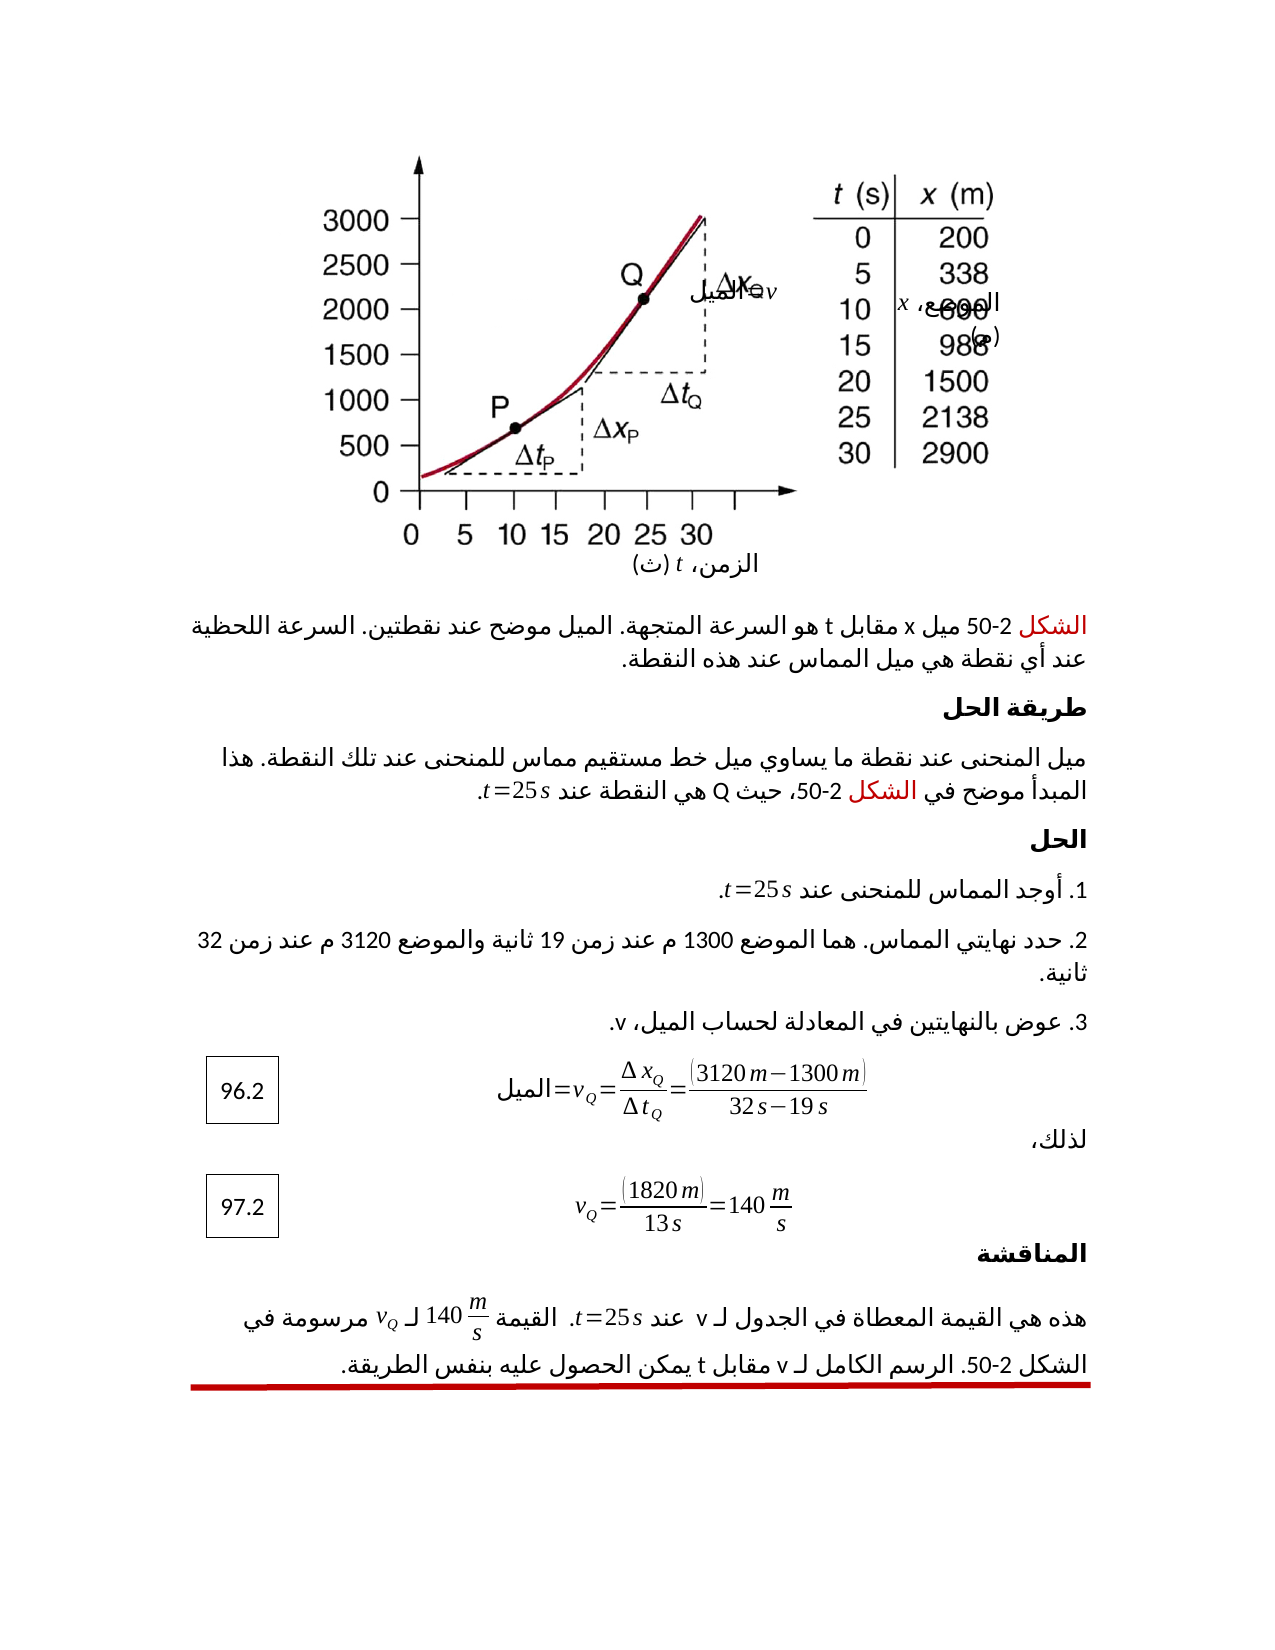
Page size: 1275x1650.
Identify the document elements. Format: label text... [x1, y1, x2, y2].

table_header ‎2.96 [207, 1057, 278, 1123]
text لذلك، [187, 1124, 1087, 1155]
text 1. أوجد المماس للمنحنى عند . [187, 874, 1087, 905]
table_header [279, 1174, 1087, 1237]
text طريقة الحل [187, 692, 1087, 723]
text الشكل 2-50 ميل x مقابل t هو السرعة المتجهة. الميل موضح عند نقطتين. السرعة اللحظية عند أي نقطة هي ميل المماس عند هذه النقطة. [187, 610, 1087, 673]
text الحل [187, 824, 1087, 855]
text 2. حدد نهايتي المماس. هما الموضع 1300 م عند زمن 19 ثانية والموضع 3120 م عند زمن 32 ثانية. [187, 924, 1087, 987]
text هذه هي القيمة المعطاة في الجدول لـ v عند . القيمة لـ مرسومة في الشكل 2-50. الرسم الكامل لـ v مقابل t يمكن الحصول عليه بنفس الطريقة. [187, 1287, 1087, 1412]
picture [278, 150, 997, 591]
text ميل المنحنى عند نقطة ما يساوي ميل خط مستقيم مماس للمنحنى عند تلك النقطة. هذا المبدأ موضح في الشكل 2-50، حيث Q هي النقطة عند . [187, 742, 1087, 806]
table_header [279, 1056, 1087, 1123]
text المناقشة [187, 1238, 1087, 1268]
text 3. عوض بالنهايتين في المعادلة لحساب الميل، v. [187, 1006, 1087, 1037]
table_header ‎2.97 [207, 1175, 278, 1237]
